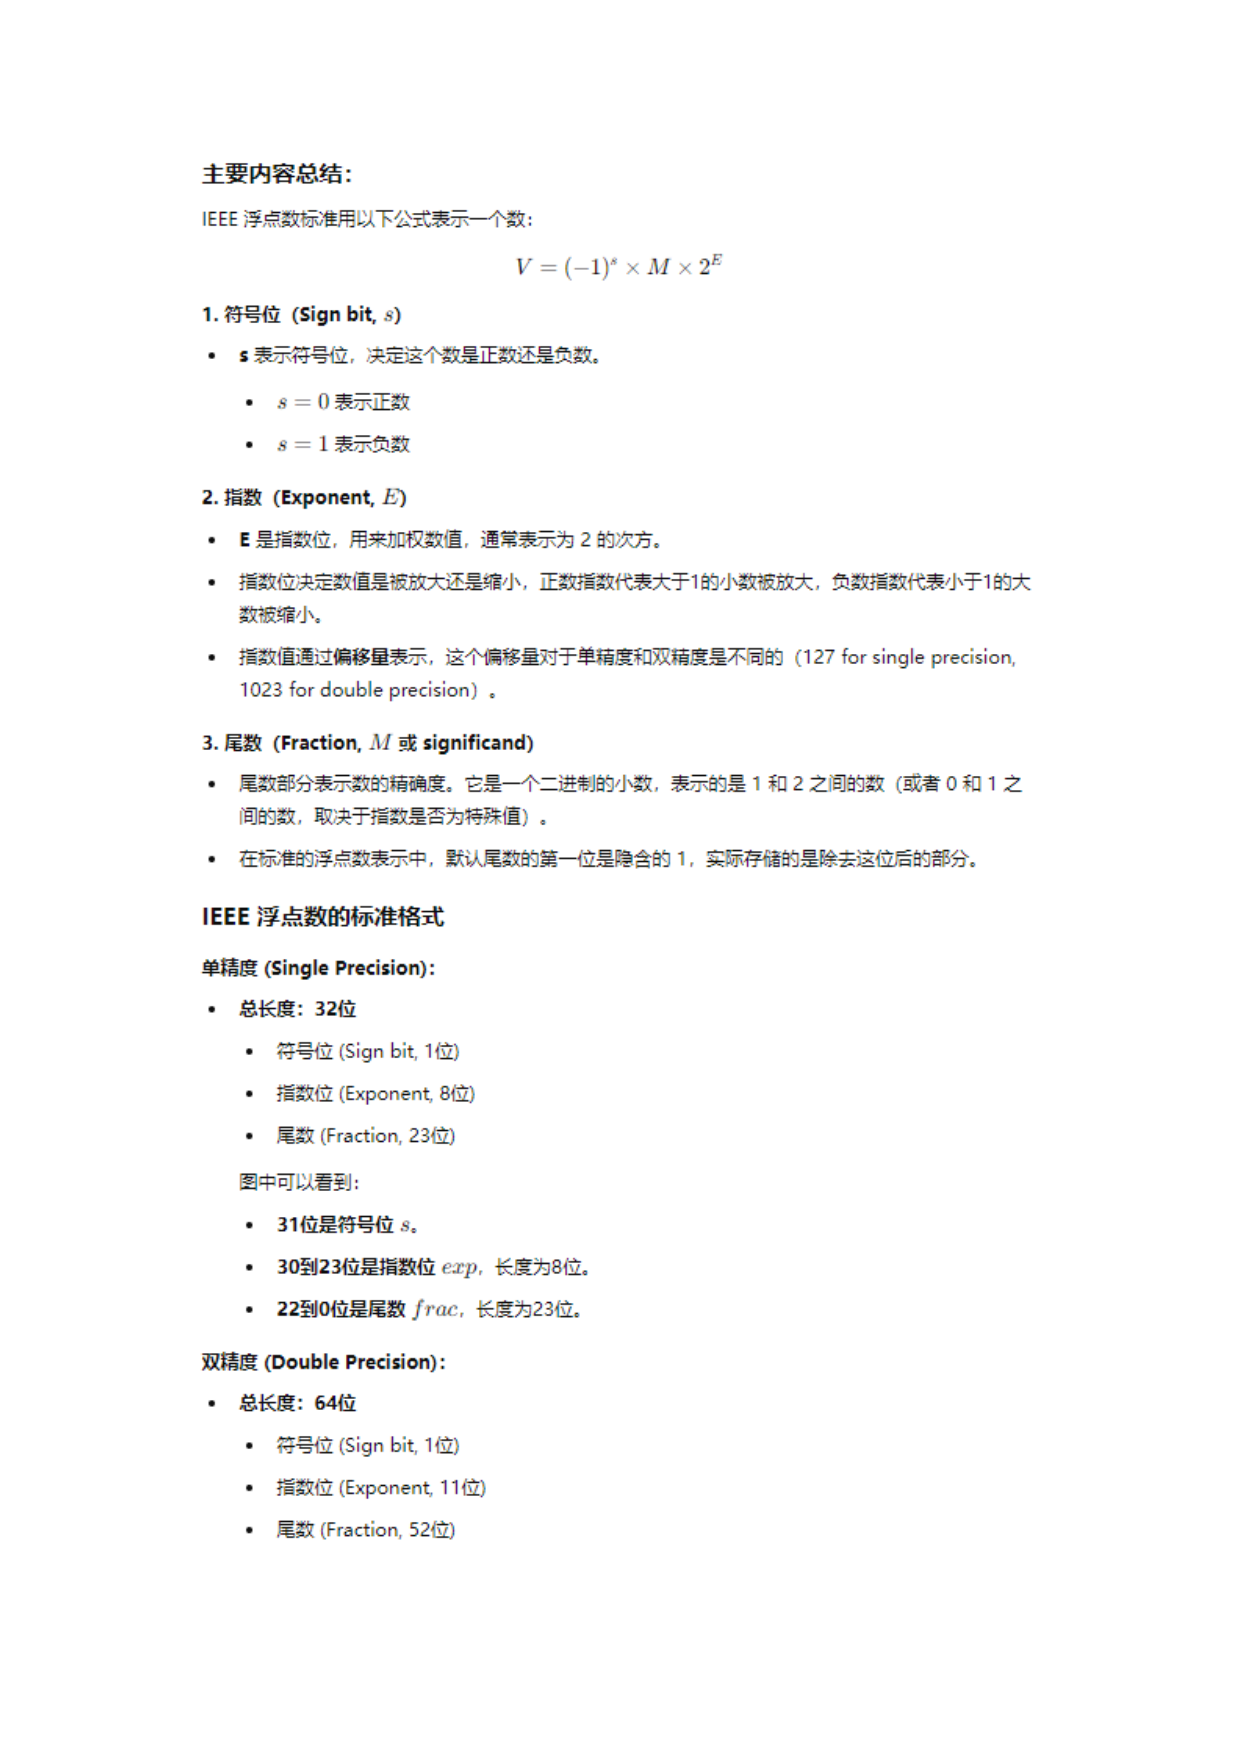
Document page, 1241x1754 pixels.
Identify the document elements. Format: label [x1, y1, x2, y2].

picture [187, 151, 1096, 1546]
